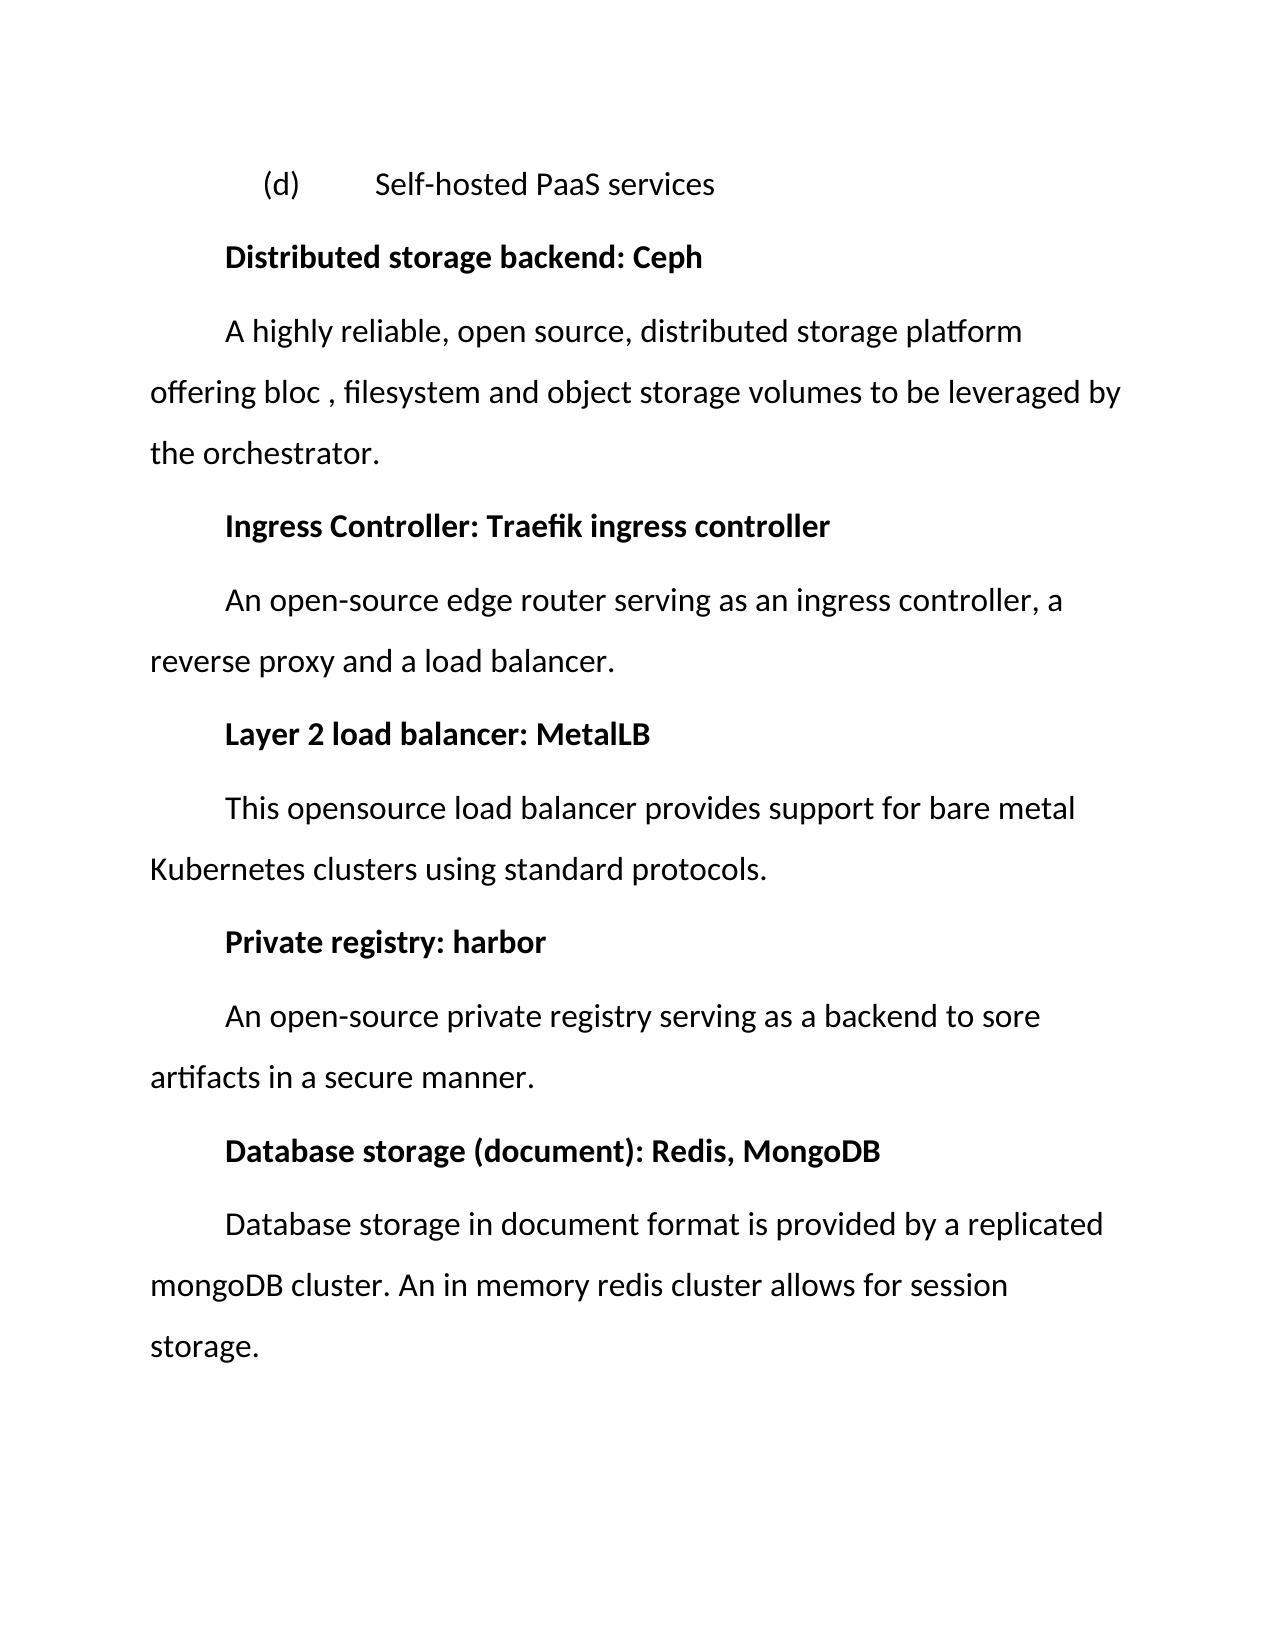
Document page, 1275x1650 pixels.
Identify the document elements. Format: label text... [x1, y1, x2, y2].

text Private registry: harbor [150, 921, 1125, 962]
text Ingress Controller: Traefik ingress controller [150, 505, 1125, 546]
text This opensource load balancer provides support for bare metal Kubernetes clusters using standard protocols. [150, 787, 1125, 889]
text Self-hosted PaaS services [262, 162, 1125, 203]
text Database storage (document): Redis, MongoDB [150, 1129, 1125, 1170]
text An open-source edge router serving as an ingress controller, a reverse proxy and a load balancer. [150, 579, 1125, 681]
text Distributed storage backend: Ceph [150, 236, 1125, 277]
text Database storage in document format is provided by a replicated mongoDB cluster. An in memory redis cluster allows for session storage. [150, 1203, 1125, 1366]
text An open-source private registry serving as a backend to sore artifacts in a secure manner. [150, 995, 1125, 1097]
text Layer 2 load balancer: MetalLB [150, 713, 1125, 754]
text A highly reliable, open source, distributed storage platform offering bloc , filesystem and object storage volumes to be leveraged by the orchestrator. [150, 309, 1125, 472]
